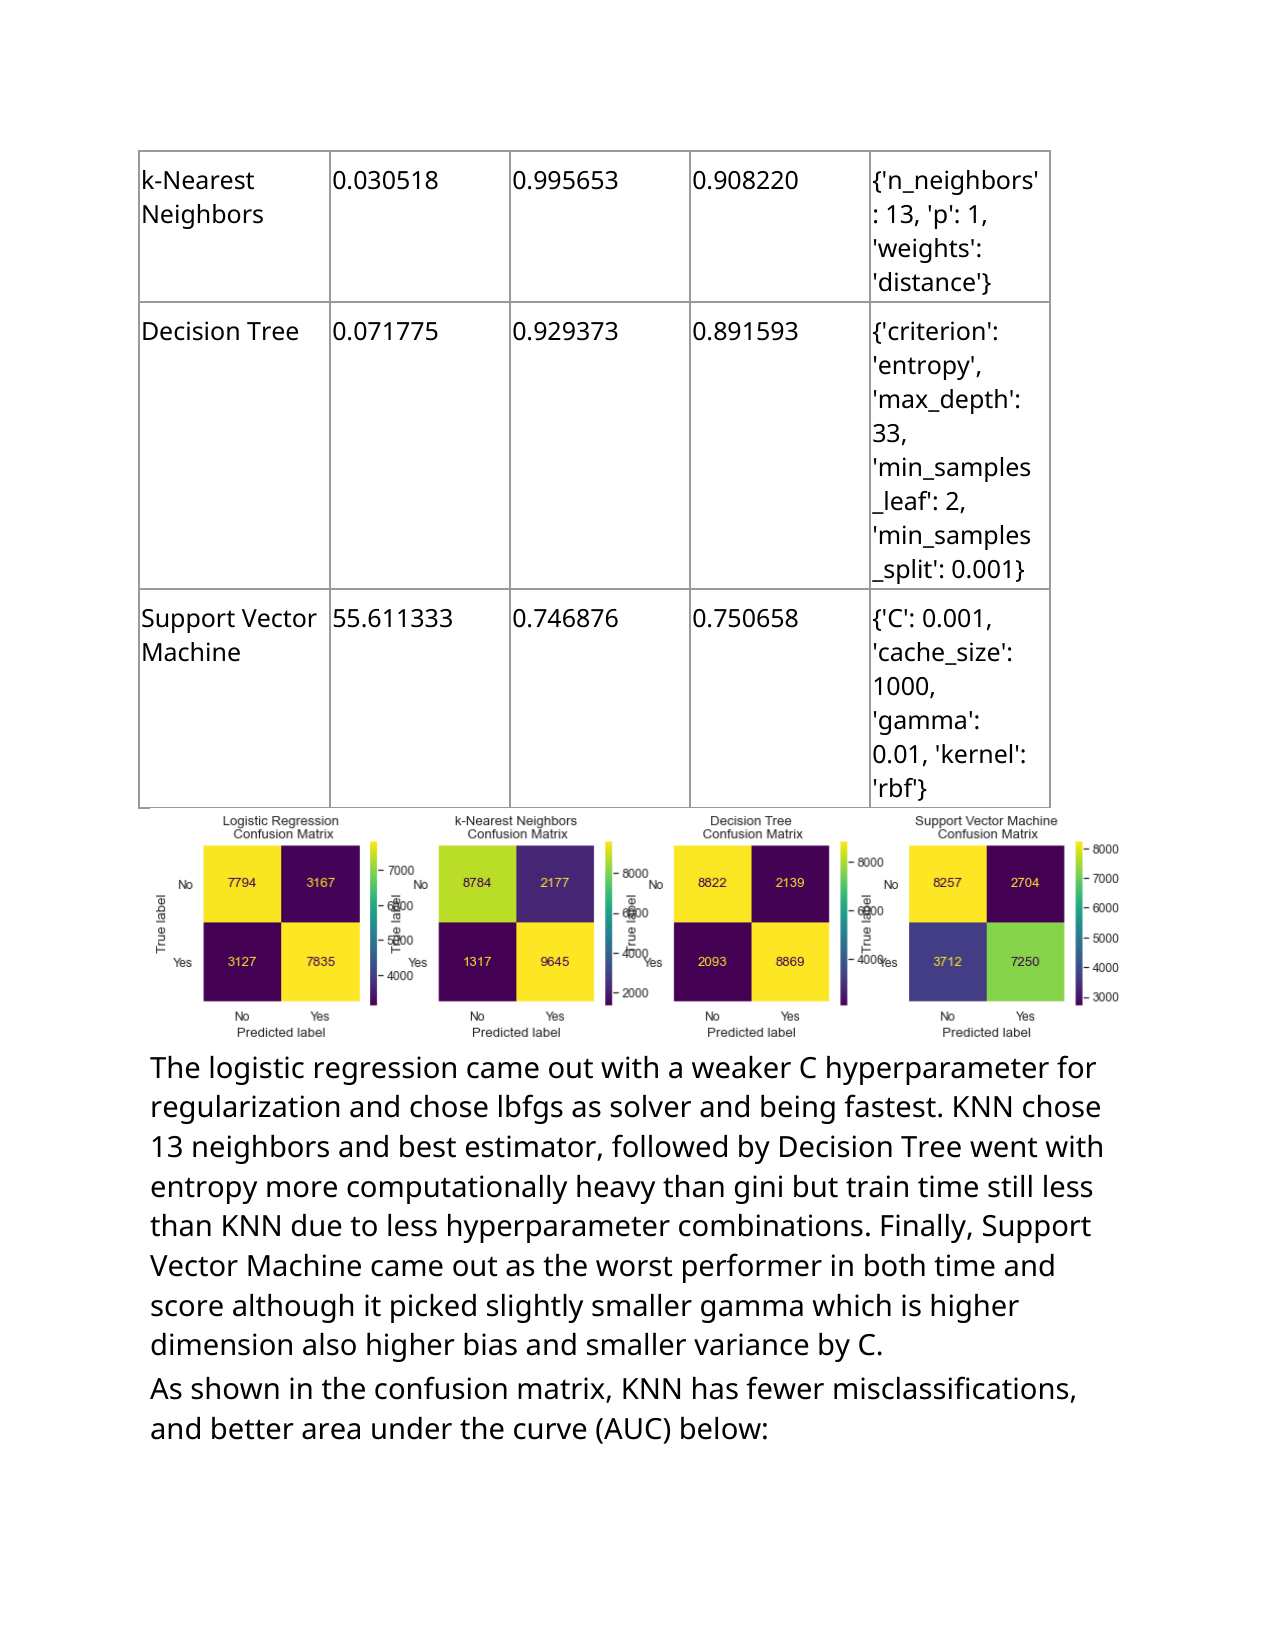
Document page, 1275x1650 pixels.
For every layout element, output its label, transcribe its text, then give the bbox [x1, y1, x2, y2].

table_cell {'criterion': 'entropy', 'max_depth': 33, 'min_samples_leaf': 2, 'min_samples_split': 0.001} [871, 303, 1049, 588]
table_cell 0.908220 [691, 152, 869, 301]
table_cell 0.995653 [511, 152, 689, 301]
table_cell 0.750658 [691, 590, 869, 807]
table_cell 0.071775 [331, 303, 509, 588]
table_cell 0.929373 [511, 303, 689, 588]
text The logistic regression came out with a weaker C hyperparameter for regularization and chose lbfgs as solver and being fastest. KNN chose 13 neighbors and best estimator, followed by Decision Tree went with entropy more computationally heavy than gini but train time still less than KNN due to less hyperparameter combinations. Finally, Support Vector Machine came out as the worst performer in both time and score although it picked slightly smaller gamma which is higher dimension also higher bias and smaller variance by C. [150, 1047, 1125, 1364]
table_cell Decision Tree [140, 303, 329, 588]
table_cell 0.746876 [511, 590, 689, 807]
table_cell 55.611333 [331, 590, 509, 807]
text As shown in the confusion matrix, KNN has fewer misclassifications, and better area under the curve (AUC) below: [150, 1368, 1125, 1448]
table_cell {'C': 0.001, 'cache_size': 1000, 'gamma': 0.01, 'kernel': 'rbf'} [871, 590, 1049, 807]
table_cell 0.030518 [331, 152, 509, 301]
table_cell Support Vector Machine [140, 590, 329, 807]
table_cell k-Nearest Neighbors [140, 152, 329, 301]
table_cell 0.891593 [691, 303, 869, 588]
table_cell {'n_neighbors': 13, 'p': 1, 'weights': 'distance'} [871, 152, 1049, 301]
picture [150, 808, 1125, 1047]
